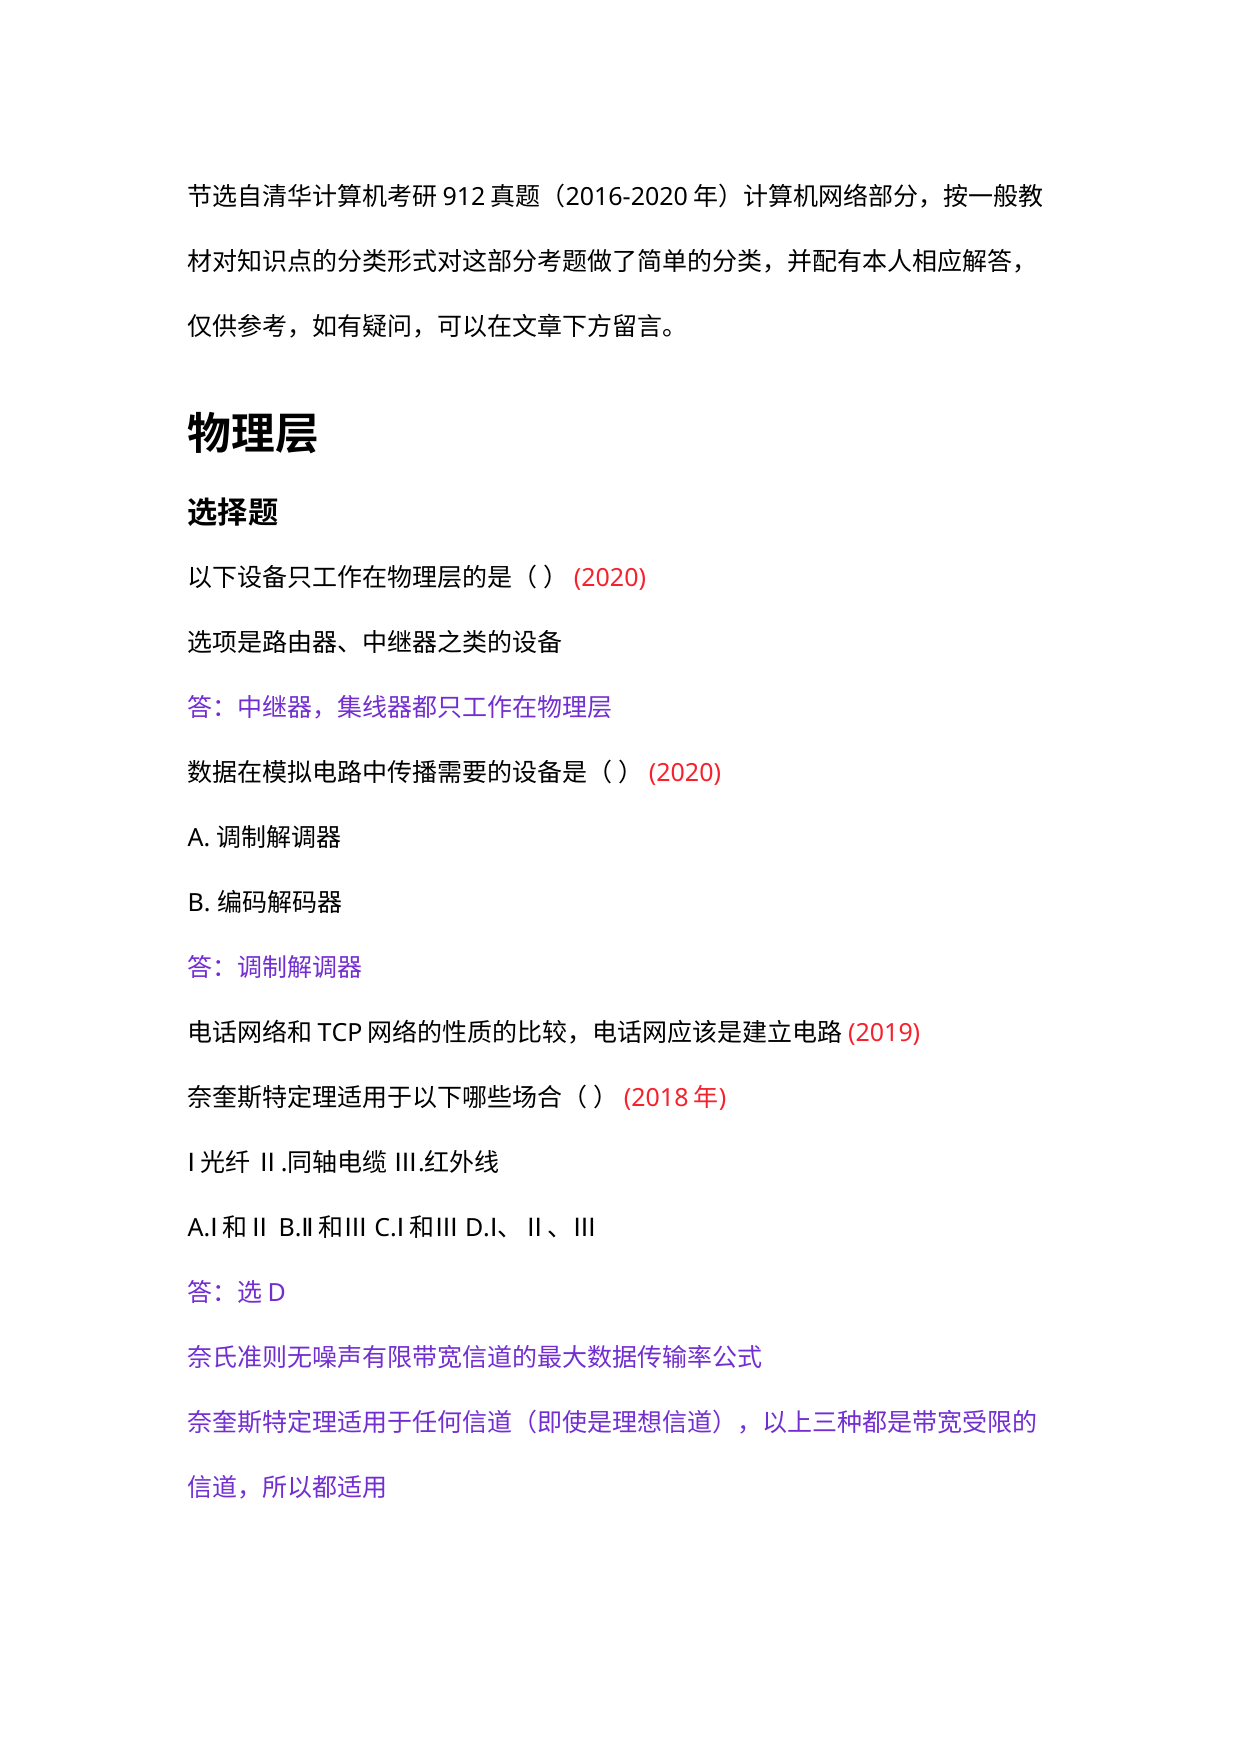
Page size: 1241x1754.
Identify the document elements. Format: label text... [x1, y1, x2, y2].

text 答：选D [187, 1258, 1053, 1323]
text A. 调制解调器 [187, 803, 1053, 868]
text Ⅰ光纤 Ⅱ.同轴电缆 Ⅲ.红外线 [187, 1128, 1053, 1193]
text 答：中继器，集线器都只工作在物理层 [187, 673, 1053, 738]
text 选项是路由器、中继器之类的设备 [187, 608, 1053, 673]
text 以下设备只工作在物理层的是（ ） (2020) [187, 543, 1053, 608]
text 奈氏准则无噪声有限带宽信道的最大数据传输率公式 [187, 1323, 1053, 1388]
text 数据在模拟电路中传播需要的设备是（ ） (2020) [187, 738, 1053, 803]
text 选择题 [187, 478, 1053, 543]
text 节选自清华计算机考研912真题（2016-2020年）计算机网络部分，按一般教材对知识点的分类形式对这部分考题做了简单的分类，并配有本人相应解答，仅供参考，如有疑问，可以在文章下方留言。 [187, 162, 1053, 357]
text 电话网络和TCP网络的性质的比较，电话网应该是建立电路 (2019) [187, 998, 1053, 1063]
text B. 编码解码器 [187, 868, 1053, 933]
text 奈奎斯特定理适用于任何信道（即使是理想信道），以上三种都是带宽受限的信道，所以都适用 [187, 1388, 1053, 1518]
text A.Ⅰ和Ⅱ B.Ⅱ和Ⅲ C.Ⅰ和Ⅲ D.Ⅰ、Ⅱ、Ⅲ [187, 1193, 1053, 1258]
text 物理层 [187, 398, 1053, 463]
text 奈奎斯特定理适用于以下哪些场合（ ） (2018年) [187, 1063, 1053, 1128]
text 答：调制解调器 [187, 933, 1053, 998]
